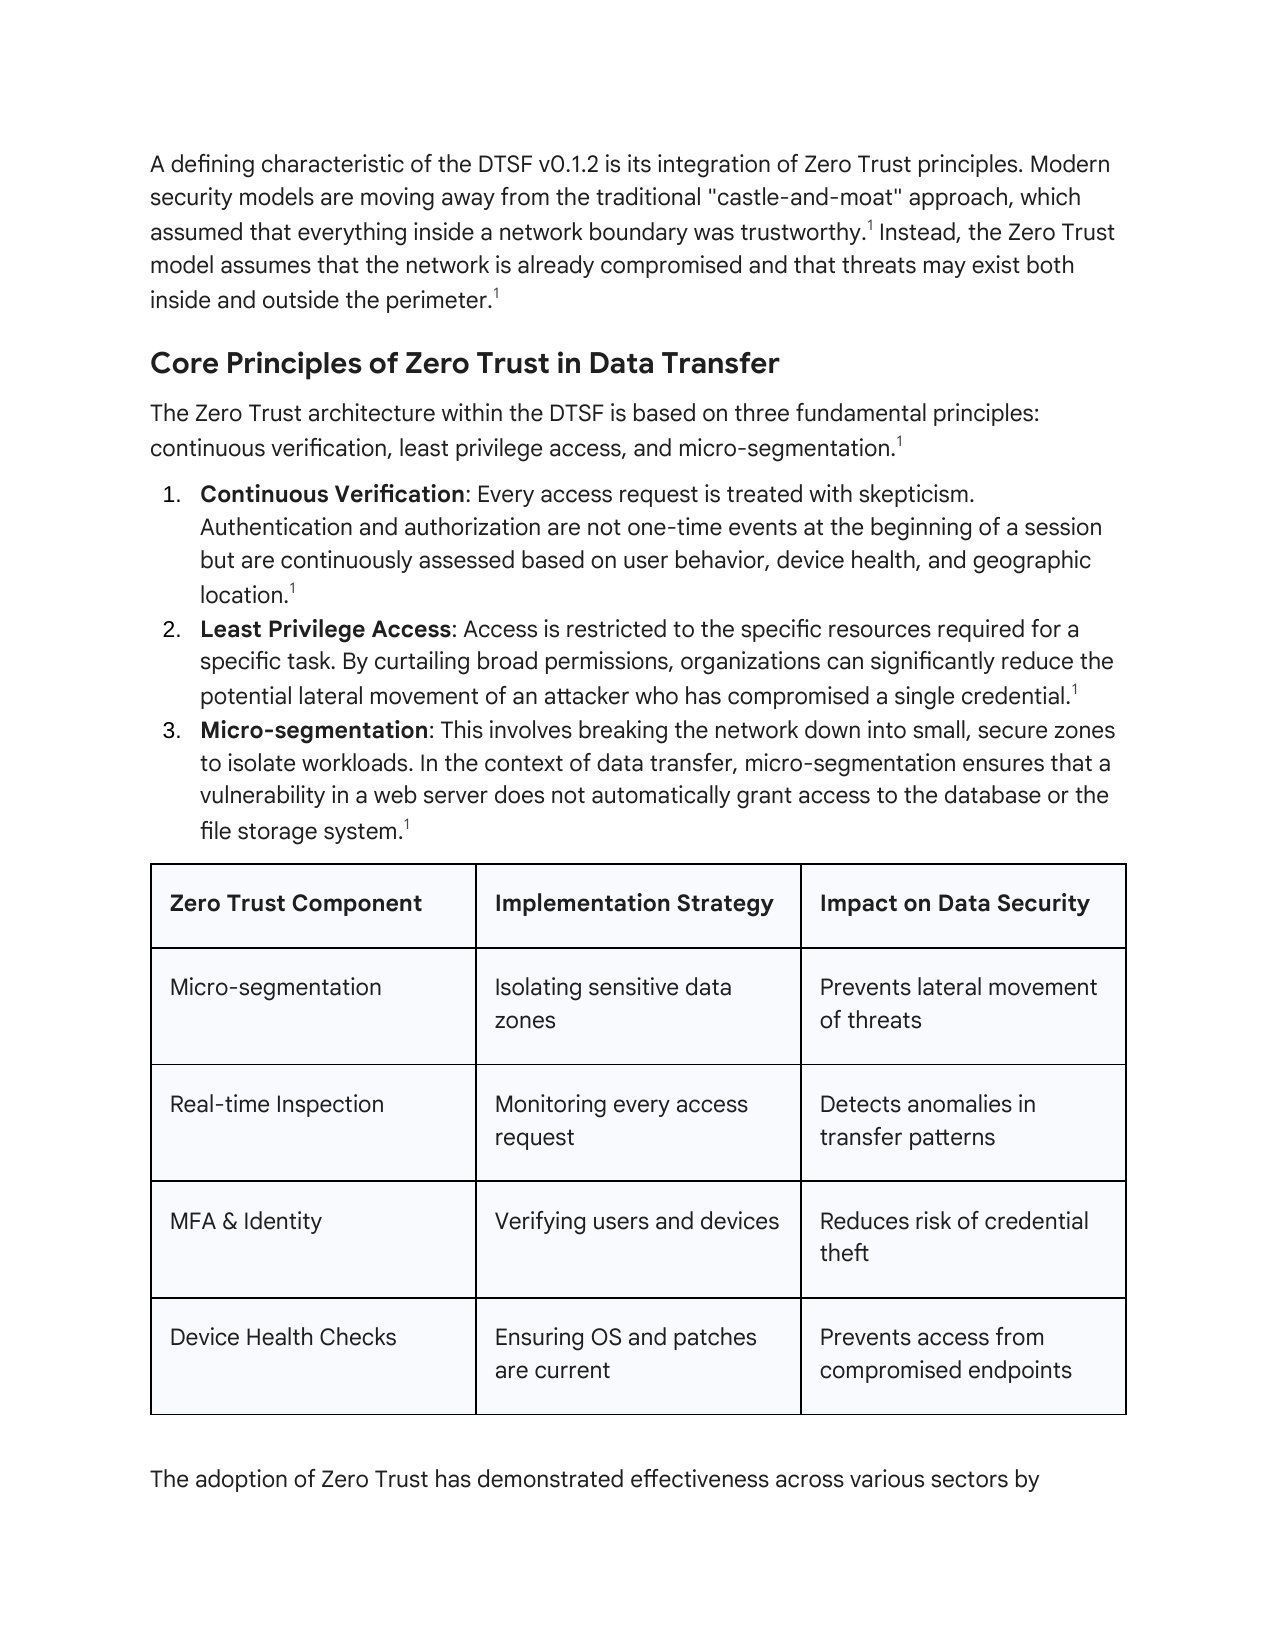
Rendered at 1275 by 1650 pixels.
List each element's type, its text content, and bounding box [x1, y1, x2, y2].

table_cell Real-time Inspection [152, 1065, 475, 1180]
table_header Implementation Strategy [477, 865, 800, 947]
list Continuous Verification: Every access request is treated with skepticism. Authentication and authorization are not one-time events at the beginning of a session but are continuously assessed based on user behavior, device health, and geographic location.1 [162, 481, 1125, 610]
list Micro-segmentation: This involves breaking the network down into small, secure zones to isolate workloads. In the context of data transfer, micro-segmentation ensures that a vulnerability in a web server does not automatically grant access to the database or the file storage system.1 [162, 716, 1125, 846]
table_header Zero Trust Component [152, 865, 475, 947]
table_cell Monitoring every access request [477, 1065, 800, 1180]
table_cell MFA & Identity [152, 1182, 475, 1297]
table_cell Reduces risk of credential theft [802, 1182, 1125, 1297]
table_cell Detects anomalies in transfer patterns [802, 1065, 1125, 1180]
table_cell Verifying users and devices [477, 1182, 800, 1297]
table_header Impact on Data Security [802, 865, 1125, 947]
table_cell Isolating sensitive data zones [477, 949, 800, 1064]
text The Zero Trust architecture within the DTSF is based on three fundamental principles: continuous verification, least privilege access, and micro-segmentation.1 [150, 399, 1125, 464]
table_cell Micro-segmentation [152, 949, 475, 1064]
table_cell Prevents access from compromised endpoints [802, 1299, 1125, 1414]
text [150, 1465, 1125, 1494]
text A defining characteristic of the DTSF v0.1.2 is its integration of Zero Trust principles. Modern security models are moving away from the traditional "castle-and-moat" approach, which assumed that everything inside a network boundary was trustworthy.1 Instead, the Zero Trust model assumes that the network is already compromised and that threats may exist both inside and outside the perimeter.1 [150, 150, 1125, 316]
subtitle Core Principles of Zero Trust in Data Transfer [150, 345, 1125, 382]
list Least Privilege Access: Access is restricted to the specific resources required for a specific task. By curtailing broad permissions, organizations can significantly reduce the potential lateral movement of an attacker who has compromised a single credential.1 [162, 615, 1125, 712]
table_cell Prevents lateral movement of threats [802, 949, 1125, 1064]
table_cell Device Health Checks [152, 1299, 475, 1414]
table_cell Ensuring OS and patches are current [477, 1299, 800, 1414]
